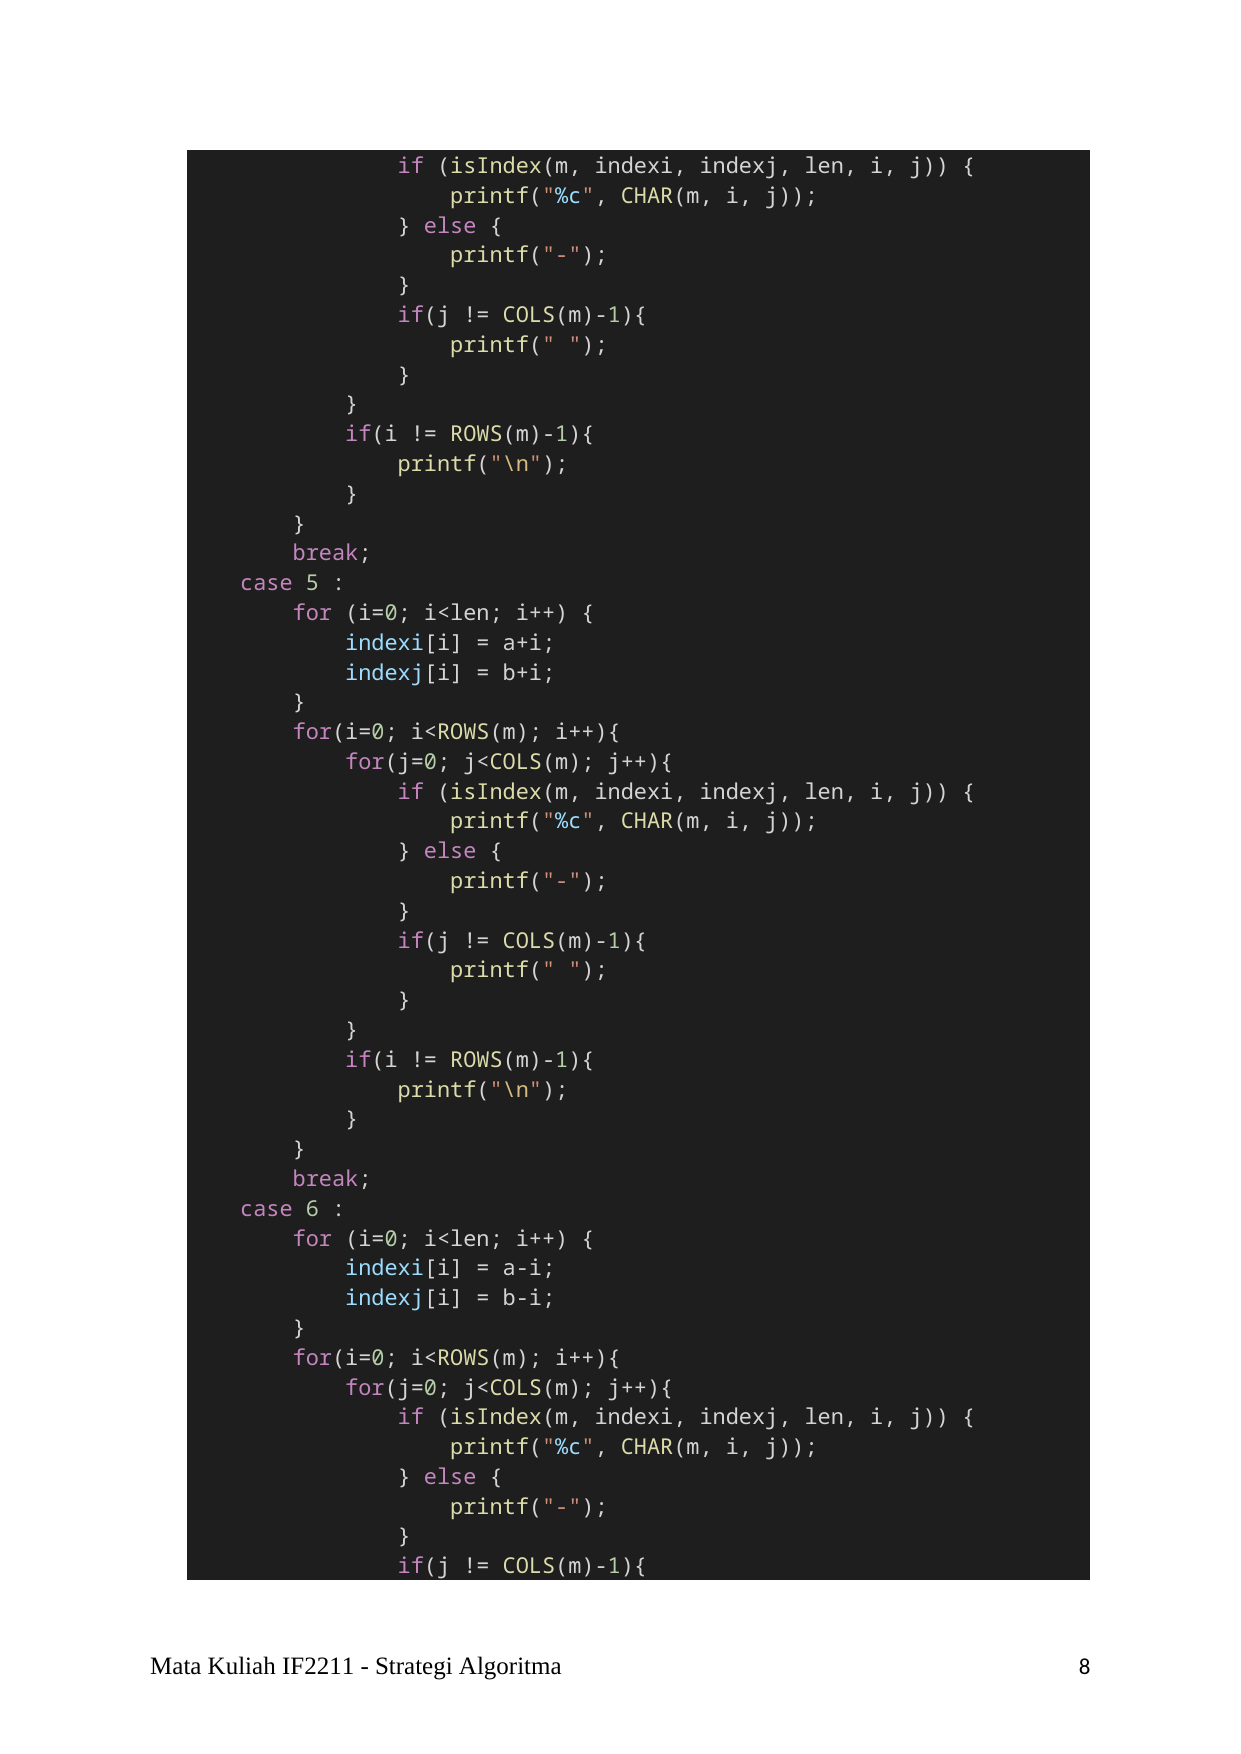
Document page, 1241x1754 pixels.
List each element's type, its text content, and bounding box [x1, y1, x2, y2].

text for(i=0; i<ROWS(m); i++){ [187, 716, 1090, 746]
text if (isIndex(m, indexi, indexj, len, i, j)) { [187, 776, 1090, 805]
text printf("\n"); [187, 448, 1090, 478]
text indexi[i] = a-i; [187, 1252, 1090, 1282]
text if(i != ROWS(m)-1){ [187, 1044, 1090, 1073]
text } [187, 478, 1090, 507]
text if(j != COLS(m)-1){ [187, 924, 1090, 954]
text if (isIndex(m, indexi, indexj, len, i, j)) { [187, 150, 1090, 180]
text for (i=0; i<len; i++) { [187, 597, 1090, 627]
text case 6 : [187, 1193, 1090, 1222]
text } [187, 507, 1090, 537]
text indexj[i] = b-i; [187, 1282, 1090, 1312]
text } [187, 358, 1090, 388]
text for(j=0; j<COLS(m); j++){ [187, 1371, 1090, 1401]
text } [187, 388, 1090, 418]
text } [187, 1103, 1090, 1133]
text printf("%c", CHAR(m, i, j)); [187, 180, 1090, 209]
text printf("-"); [187, 239, 1090, 269]
text for(i=0; i<ROWS(m); i++){ [187, 1342, 1090, 1371]
text } else { [187, 209, 1090, 239]
text } else { [187, 1461, 1090, 1491]
text printf("-"); [187, 1491, 1090, 1520]
text } [187, 1014, 1090, 1044]
text } [187, 269, 1090, 299]
text } else { [187, 835, 1090, 865]
text if(j != COLS(m)-1){ [187, 299, 1090, 329]
text } [187, 1133, 1090, 1163]
text } [187, 1312, 1090, 1342]
text printf("%c", CHAR(m, i, j)); [187, 1431, 1090, 1461]
text indexj[i] = b+i; [187, 656, 1090, 686]
text indexi[i] = a+i; [187, 627, 1090, 656]
text } [187, 686, 1090, 716]
text for(j=0; j<COLS(m); j++){ [187, 746, 1090, 776]
text printf(" "); [187, 329, 1090, 358]
text } [187, 895, 1090, 924]
text if(j != COLS(m)-1){ [187, 1550, 1090, 1580]
text for (i=0; i<len; i++) { [187, 1222, 1090, 1252]
text if (isIndex(m, indexi, indexj, len, i, j)) { [187, 1401, 1090, 1431]
text break; [187, 1163, 1090, 1193]
text case 5 : [187, 567, 1090, 597]
text if(i != ROWS(m)-1){ [187, 418, 1090, 448]
text } [187, 984, 1090, 1014]
text printf("%c", CHAR(m, i, j)); [187, 805, 1090, 835]
text printf("\n"); [187, 1073, 1090, 1103]
text printf("-"); [187, 865, 1090, 895]
text } [187, 1520, 1090, 1550]
text break; [187, 537, 1090, 567]
text printf(" "); [187, 954, 1090, 984]
